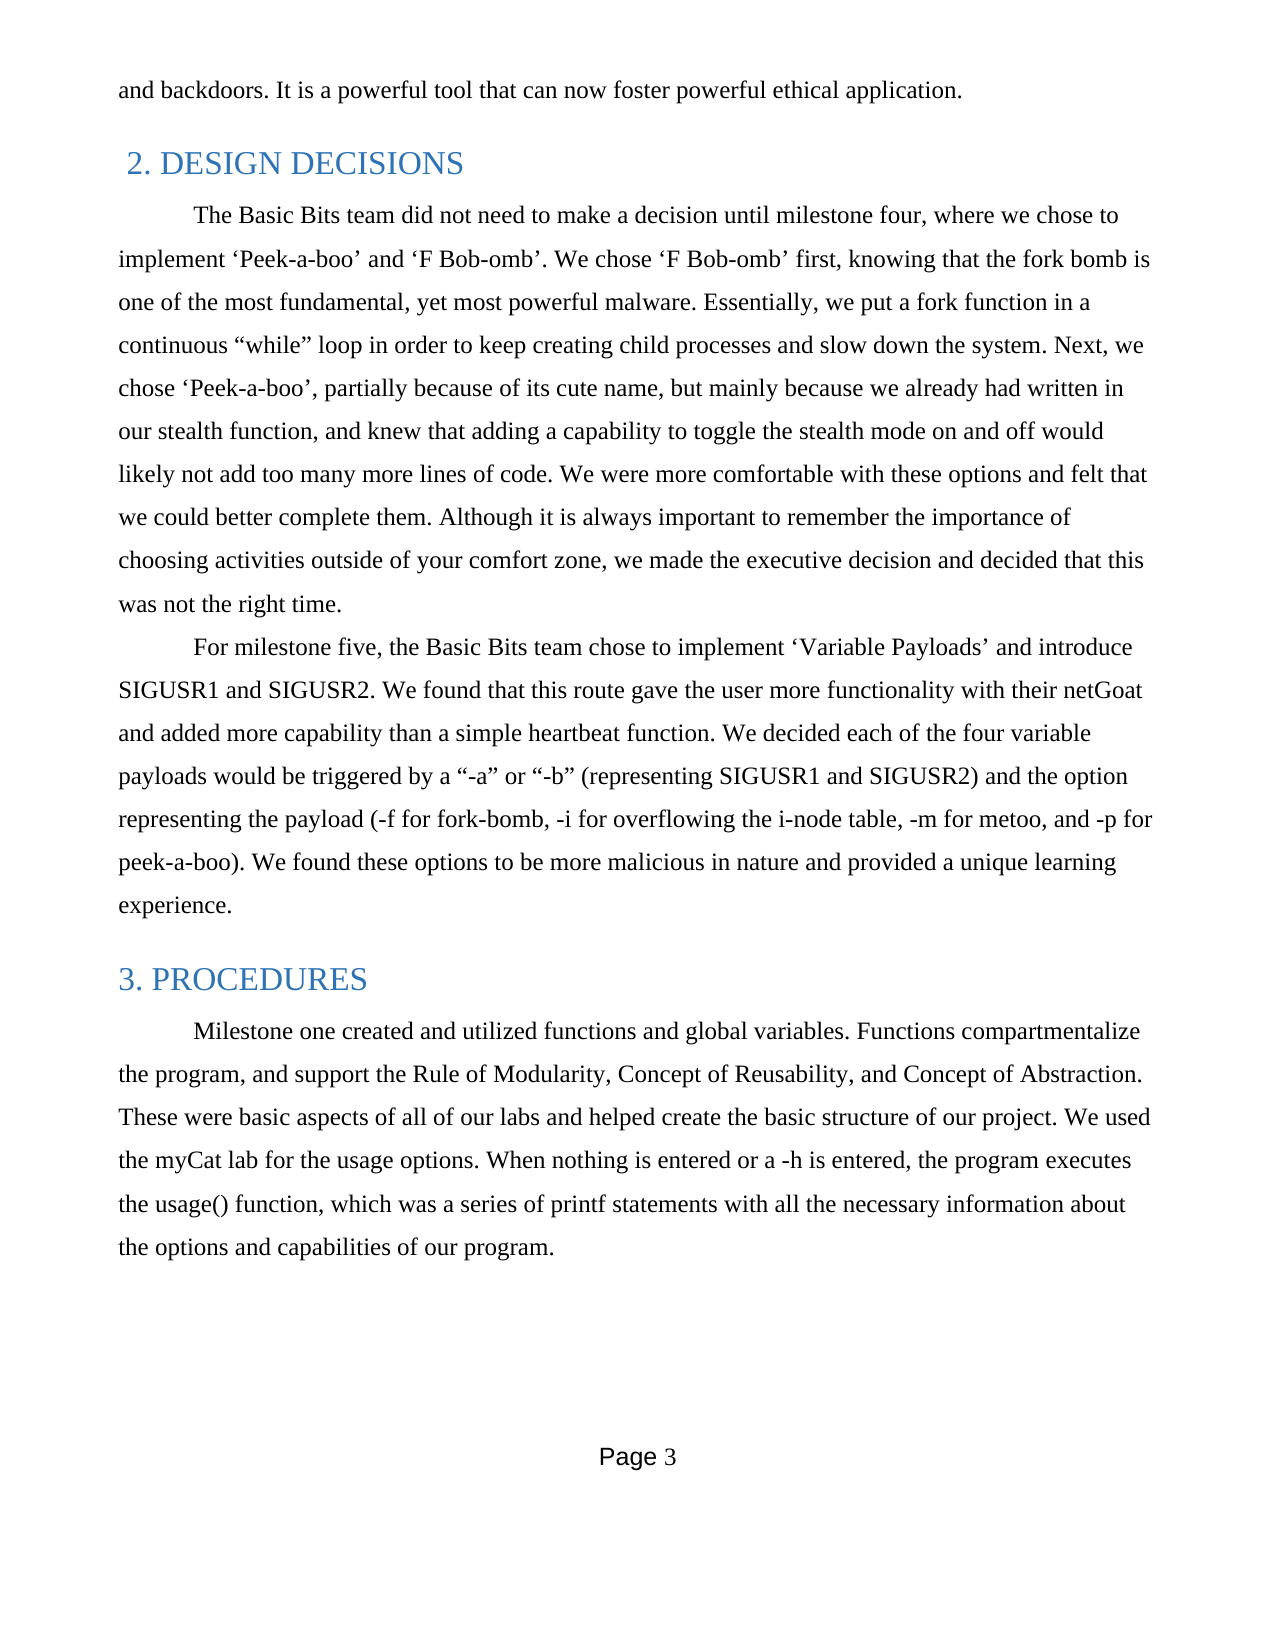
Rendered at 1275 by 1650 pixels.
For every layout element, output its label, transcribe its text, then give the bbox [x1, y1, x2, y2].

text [118, 75, 1157, 104]
subtitle 2. DESIGN DECISIONS [118, 143, 1157, 181]
text For milestone five, the Basic Bits team chose to implement ‘Variable Payloads’ and introduce SIGUSR1 and SIGUSR2. We found that this route gave the user more functionality with their netGoat and added more capability than a simple heartbeat function. We decided each of the four variable payloads would be triggered by a “-a” or “-b” (representing SIGUSR1 and SIGUSR2) and the option representing the payload (-f for fork-bomb, -i for overflowing the i-node table, -m for metoo, and -p for peek-a-boo). We found these options to be more malicious in nature and provided a unique learning experience. [118, 632, 1157, 919]
subtitle 3. PROCEDURES [118, 959, 1157, 997]
text The Basic Bits team did not need to make a decision until milestone four, where we chose to implement ‘Peek-a-boo’ and ‘F Bob-omb’. We chose ‘F Bob-omb’ first, knowing that the fork bomb is one of the most fundamental, yet most powerful malware. Essentially, we put a fork function in a continuous “while” loop in order to keep creating child processes and slow down the system. Next, we chose ‘Peek-a-boo’, partially because of its cute name, but mainly because we already had written in our stealth function, and knew that adding a capability to toggle the stealth mode on and off would likely not add too many more lines of code. We were more comfortable with these options and felt that we could better complete them. Although it is always important to remember the importance of choosing activities outside of your comfort zone, we made the executive decision and decided that this was not the right time. [118, 201, 1157, 617]
text Milestone one created and utilized functions and global variables. Functions compartmentalize the program, and support the Rule of Modularity, Concept of Reusability, and Concept of Abstraction. These were basic aspects of all of our labs and helped create the basic structure of our project. We used the myCat lab for the usage options. When nothing is entered or a -h is entered, the program executes the usage() function, which was a series of printf statements with all the necessary information about the options and capabilities of our program. [118, 1016, 1157, 1261]
